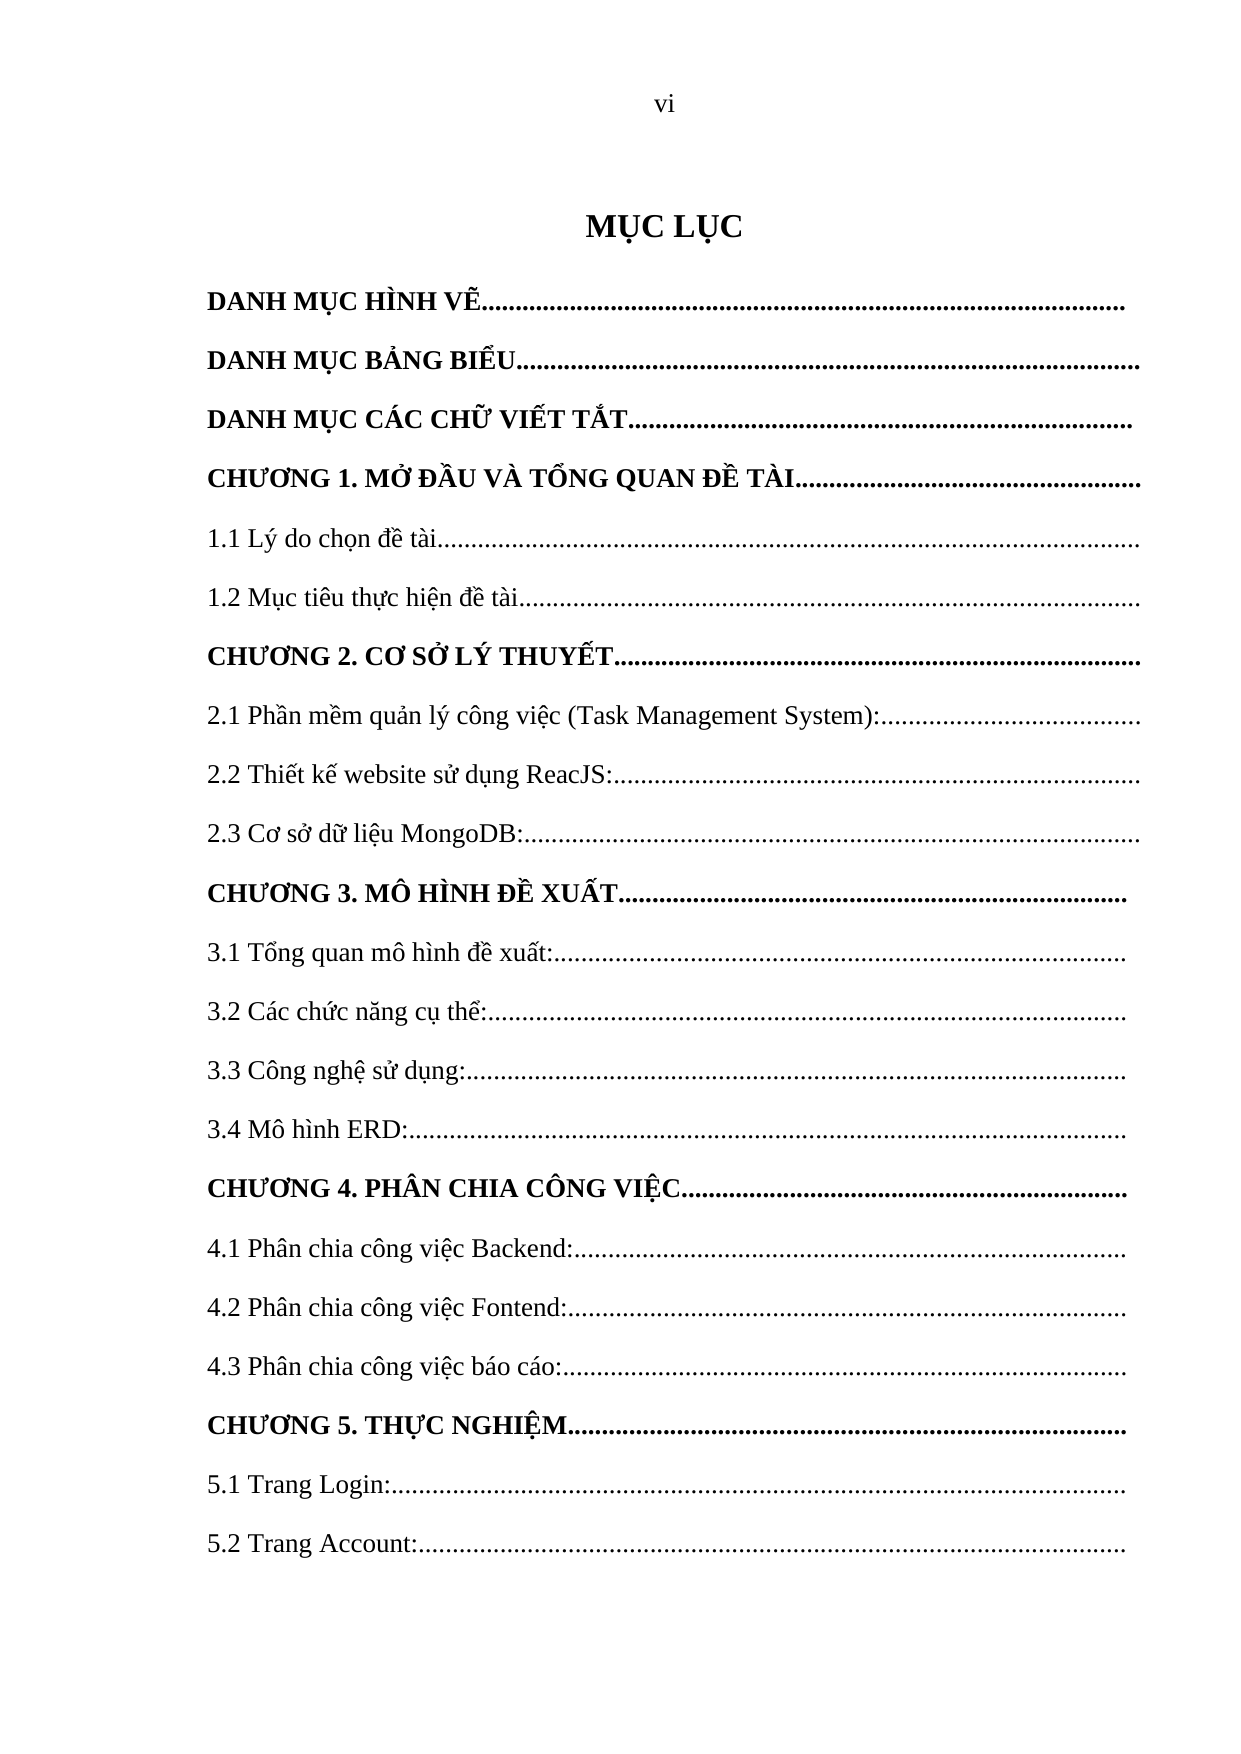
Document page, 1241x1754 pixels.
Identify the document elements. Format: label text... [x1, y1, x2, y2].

text 2.2 Thiết kế website sử dụng ReacJS: 7 [207, 758, 1122, 789]
text CHƯƠNG 1. MỞ ĐẦU VÀ TỔNG QUAN ĐỀ TÀI 1 [207, 463, 1122, 494]
text 3.4 Mô hình ERD: 10 [207, 1113, 1122, 1144]
text 2.3 Cơ sở dữ liệu MongoDB: 9 [207, 818, 1122, 849]
text 5.2 Trang Account: 22 [207, 1528, 1122, 1559]
text CHƯƠNG 5. THỰC NGHIỆM 19 [207, 1409, 1122, 1440]
text DANH MỤC HÌNH VẼ vii [207, 285, 1122, 316]
text 4.1 Phân chia công việc Backend: 17 [207, 1232, 1122, 1263]
text MỤC LỤC [207, 207, 1122, 245]
text CHƯƠNG 3. MÔ HÌNH ĐỀ XUẤT 10 [207, 877, 1122, 908]
text CHƯƠNG 4. PHÂN CHIA CÔNG VIỆC. 17 [207, 1173, 1122, 1204]
text 5.1 Trang Login: 19 [207, 1468, 1122, 1499]
text DANH MỤC BẢNG BIỂU x [207, 344, 1122, 375]
text 3.3 Công nghệ sử dụng: 10 [207, 1054, 1122, 1085]
text 4.2 Phân chia công việc Fontend: 18 [207, 1291, 1122, 1322]
text 3.2 Các chức năng cụ thể: 10 [207, 995, 1122, 1026]
text 3.1 Tổng quan mô hình đề xuất: 10 [207, 936, 1122, 967]
text 4.3 Phân chia công việc báo cáo: 18 [207, 1350, 1122, 1381]
text CHƯƠNG 2. CƠ SỞ LÝ THUYẾT 3 [207, 640, 1122, 671]
text DANH MỤC CÁC CHỮ VIẾT TẮT xi [207, 403, 1122, 434]
text 2.1 Phần mềm quản lý công việc (Task Management System): 3 [207, 699, 1122, 730]
text 1.1 Lý do chọn đề tài 1 [207, 522, 1122, 553]
text 1.2 Mục tiêu thực hiện đề tài 2 [207, 581, 1122, 612]
